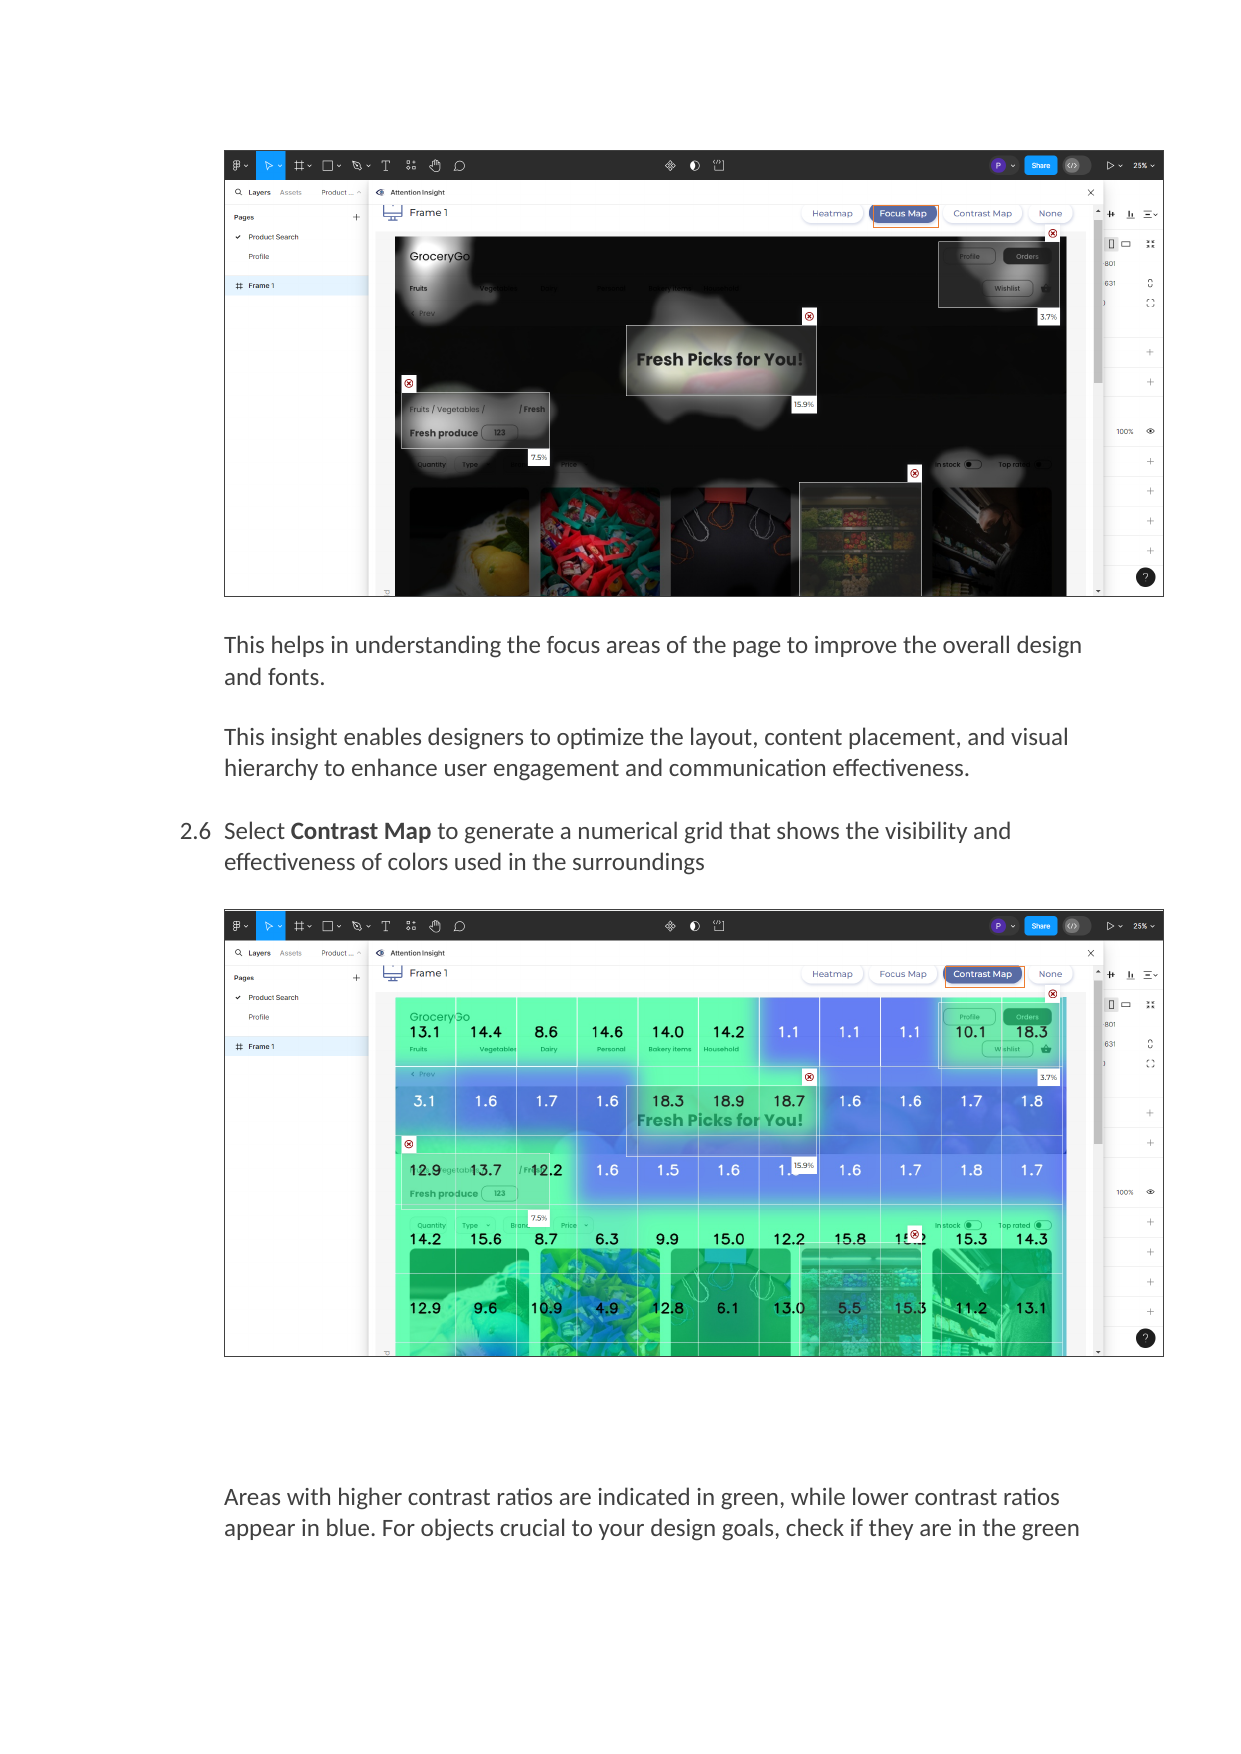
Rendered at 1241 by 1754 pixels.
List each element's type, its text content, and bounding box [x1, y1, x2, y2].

picture [225, 151, 1163, 596]
picture [225, 910, 1163, 1356]
text This insight enables designers to optimize the layout, content placement, and visual hierarchy to enhance user engagement and communication effectiveness. [224, 721, 1090, 783]
list Select Contrast Map to generate a numerical grid that shows the visibility and effectiveness of colors used in the surroundings [179, 815, 1090, 877]
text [224, 1481, 1090, 1543]
text This helps in understanding the focus areas of the page to improve the overall design and fonts. [224, 629, 1090, 720]
